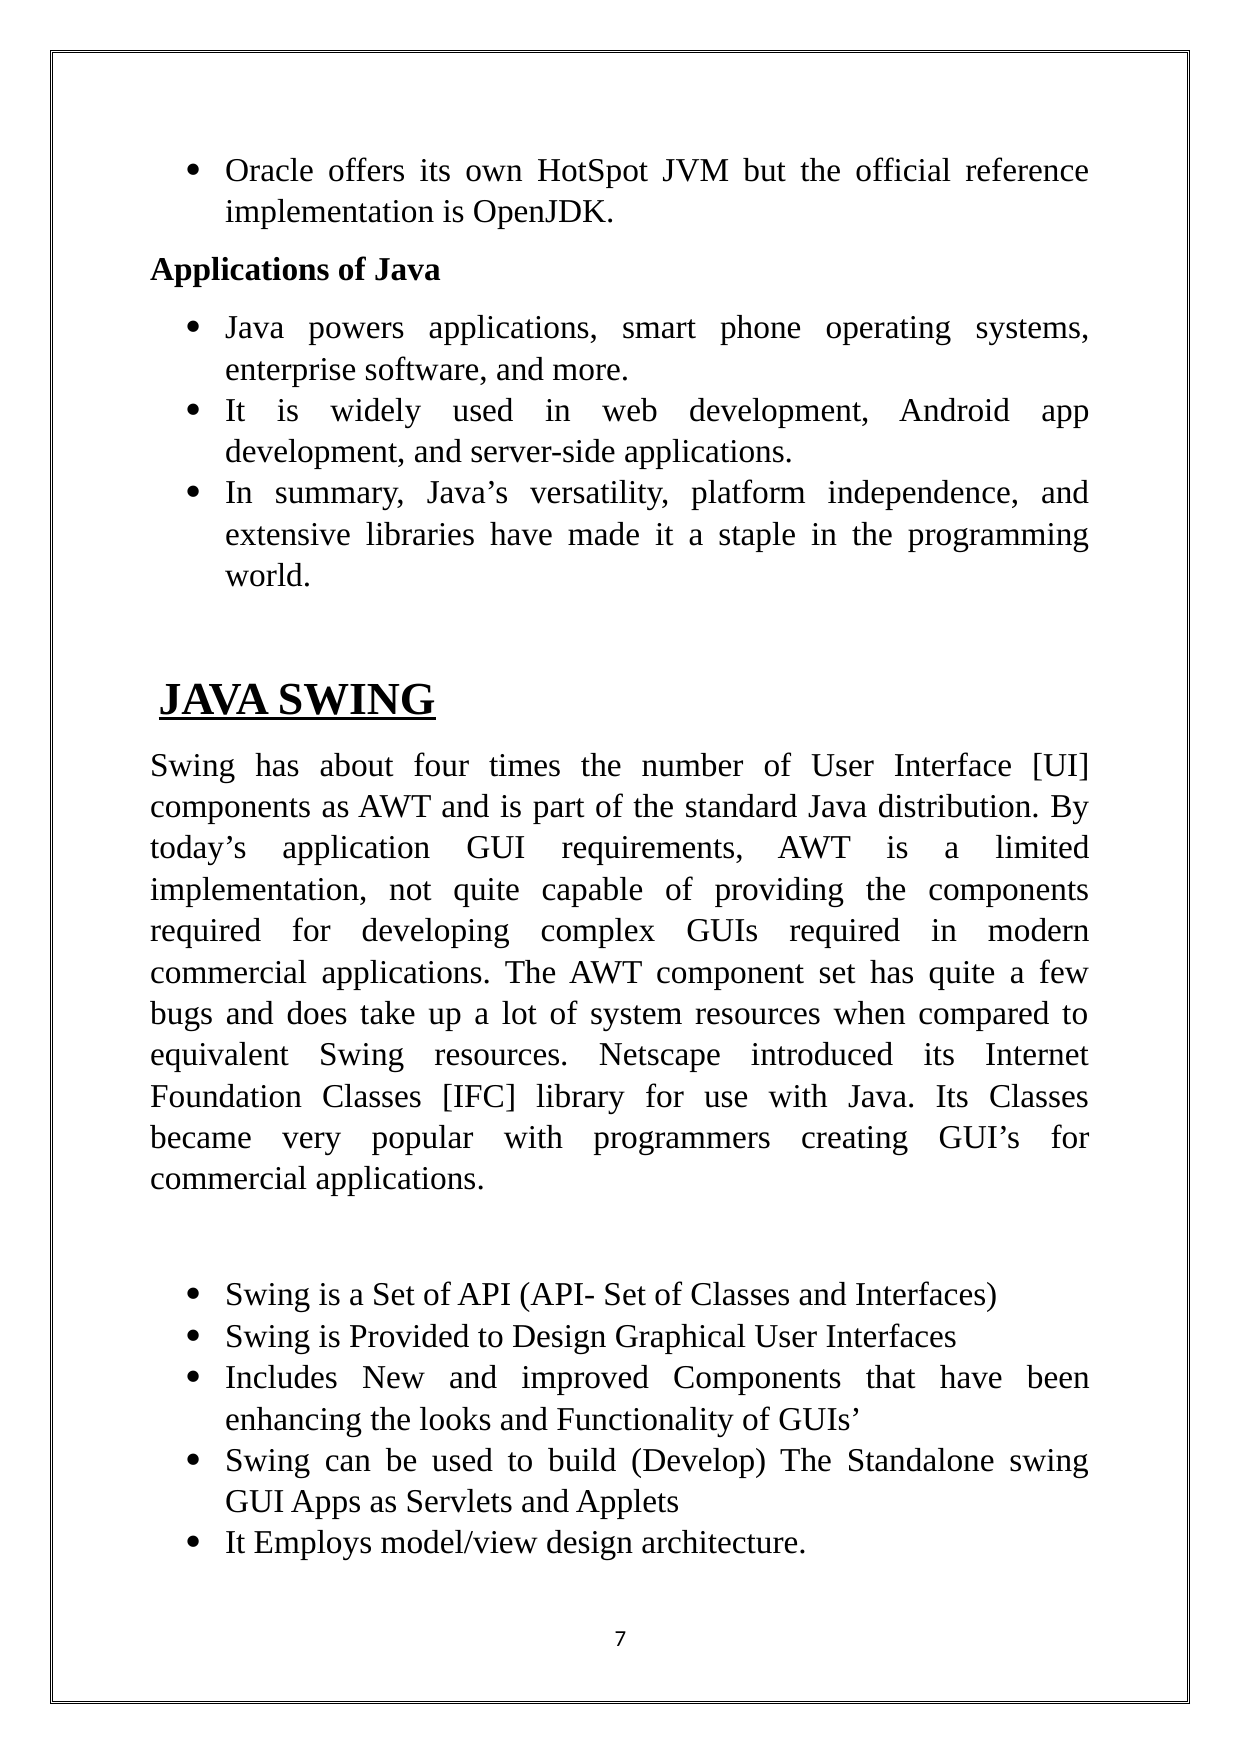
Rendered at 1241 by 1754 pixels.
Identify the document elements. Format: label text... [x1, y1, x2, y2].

list In summary, Java’s versatility, platform independence, and extensive libraries have made it a staple in the programming world. [187, 473, 1090, 594]
text JAVA SWING [150, 672, 1090, 724]
list Includes New and improved Components that have been enhancing the looks and Functionality of GUIs’ [187, 1357, 1090, 1437]
list Swing can be used to build (Develop) The Standalone swing GUI Apps as Servlets and Applets [187, 1440, 1090, 1520]
list Java powers applications, smart phone operating systems, enterprise software, and more. [187, 307, 1090, 387]
list Swing is a Set of API (API- Set of Classes and Interfaces) [187, 1275, 1090, 1313]
text Swing has about four times the number of User Interface [UI] components as AWT and is part of the standard Java distribution. By today’s application GUI requirements, AWT is a limited implementation, not quite capable of providing the components required for developing complex GUIs required in modern commercial applications. The AWT component set has quite a few bugs and does take up a lot of system resources when compared to equivalent Swing resources. Netscape introduced its Internet Foundation Classes [IFC] library for use with Java. Its Classes became very popular with programmers creating GUI’s for commercial applications. [150, 745, 1090, 1197]
list Oracle offers its own HotSpot JVM but the official reference implementation is OpenJDK. [187, 150, 1090, 230]
list Swing is Provided to Design Graphical User Interfaces [187, 1316, 1090, 1354]
list It Employs model/view design architecture. [187, 1523, 1090, 1561]
list It is widely used in web development, Android app development, and server-side applications. [187, 390, 1090, 470]
text Applications of Java [150, 249, 1090, 288]
